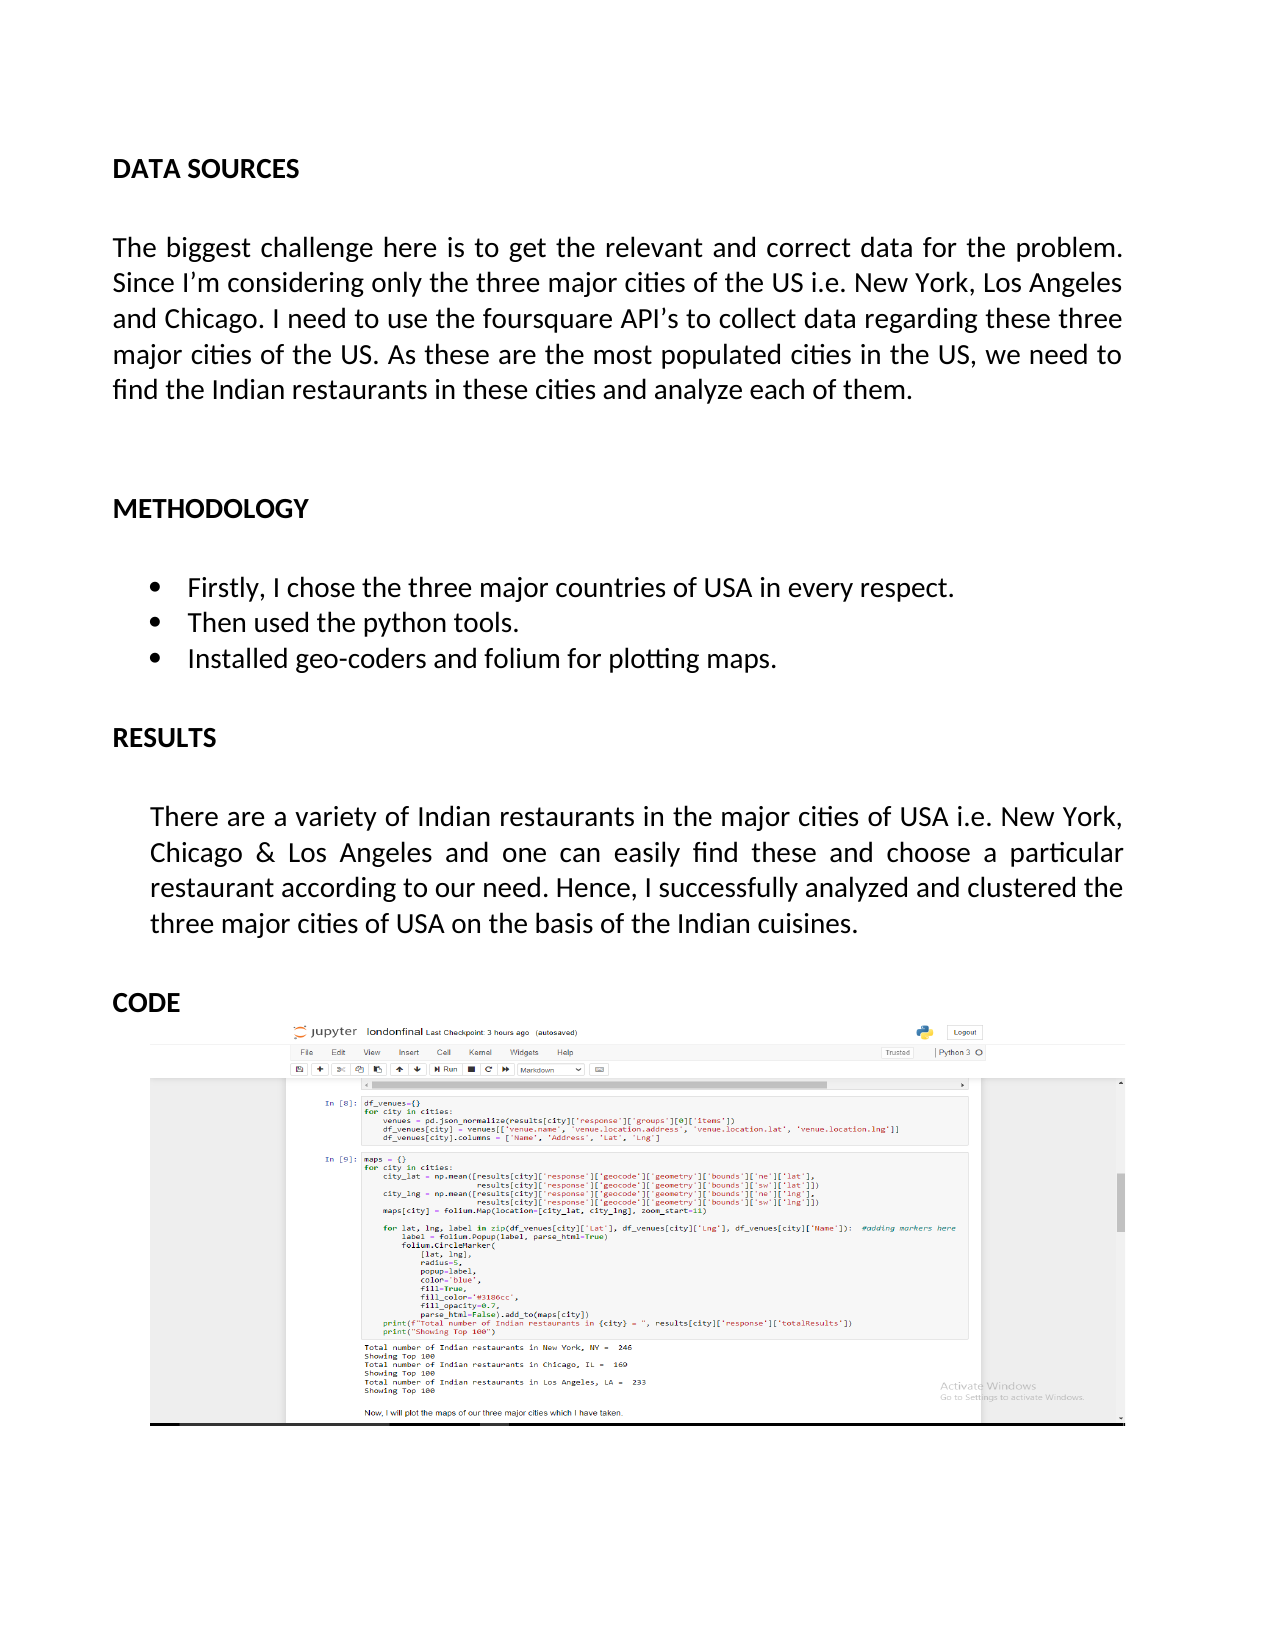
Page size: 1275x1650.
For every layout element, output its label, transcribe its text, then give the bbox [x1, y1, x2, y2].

list Installed geo-coders and folium for plotting maps. [150, 640, 1125, 676]
text CODE [112, 984, 1125, 1019]
text METHODOLOGY [112, 490, 1125, 526]
text There are a variety of Indian restaurants in the major cities of USA i.e. New York, Chicago & Los Angeles and one can easily find these and choose a particular restaurant according to our need. Hence, I successfully analyzed and clustered the three major cities of USA on the basis of the Indian cuisines. [150, 798, 1125, 941]
list Firstly, I chose the three major countries of USA in every respect. [150, 569, 1125, 604]
text The biggest challenge here is to get the relevant and correct data for the problem. Since I’m considering only the three major cities of the US i.e. New York, Los Angeles and Chicago. I need to use the foursquare API’s to collect data regarding these three major cities of the US. As these are the most populated cities in the US, we need to find the Indian restaurants in these cities and analyze each of them. [112, 229, 1125, 407]
text DATA SOURCES [112, 150, 1125, 186]
picture [150, 1023, 1126, 1426]
list Then used the python tools. [150, 604, 1125, 640]
text RESULTS [112, 719, 1125, 755]
